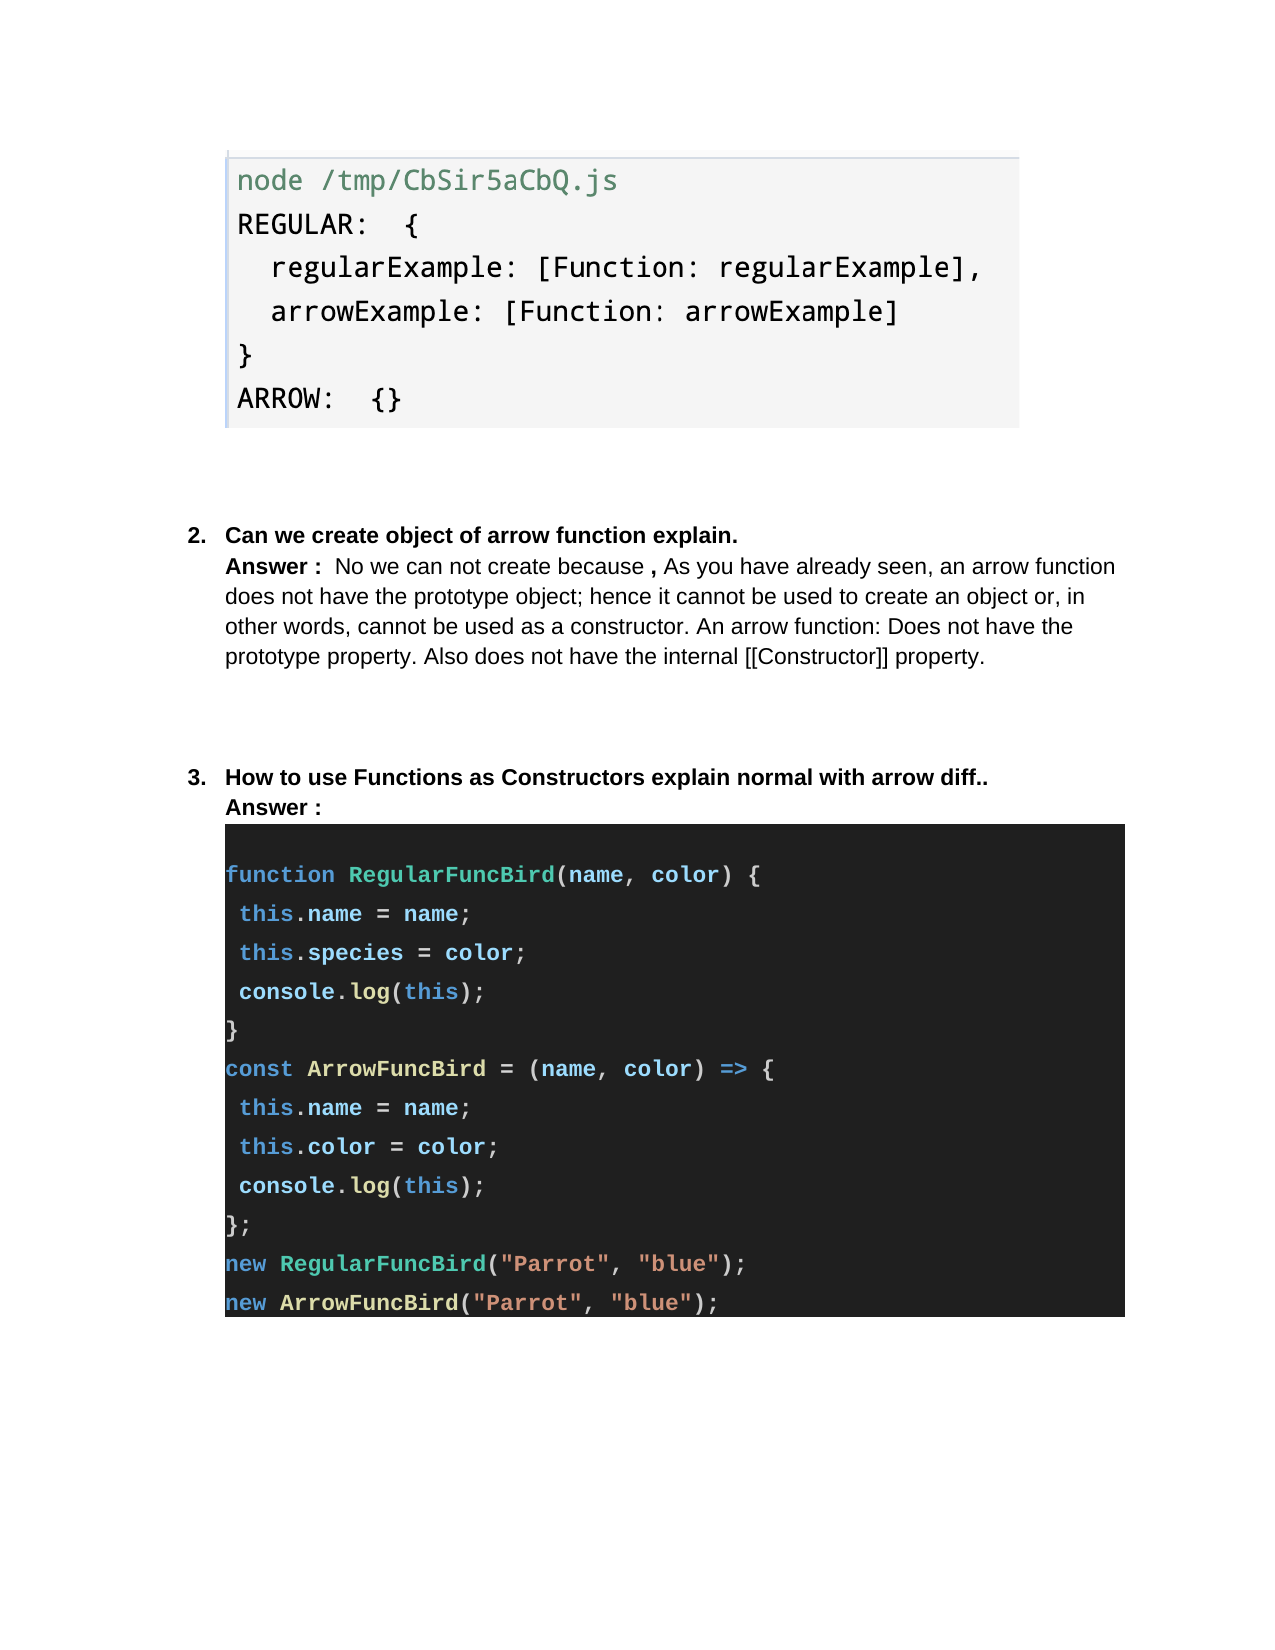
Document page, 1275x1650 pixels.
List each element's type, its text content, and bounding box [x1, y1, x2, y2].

text const ArrowFuncBird = (name, color) => { [225, 1058, 1125, 1084]
text this.name = name; [225, 1097, 1125, 1122]
text this.species = color; [225, 941, 1125, 967]
text new RegularFuncBird("Parrot", "blue"); [225, 1252, 1125, 1278]
text this.color = color; [225, 1135, 1125, 1161]
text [225, 150, 1125, 458]
text console.log(this); [225, 1174, 1125, 1200]
list How to use Functions as Constructors explain normal with arrow diff.. Answer : [187, 764, 1125, 821]
text function RegularFuncBird(name, color) { [225, 863, 1125, 889]
list Can we create object of arrow function explain. Answer : No we can not create because , As you have already seen, an arrow function does not have the prototype object; hence it cannot be used to create an object or, in other words, cannot be used as a constructor. An arrow function: Does not have the prototype property. Also does not have the internal [[Constructor]] property. [187, 522, 1125, 670]
picture [225, 150, 1020, 428]
text console.log(this); [225, 980, 1125, 1006]
text new ArrowFuncBird("Parrot", "blue"); [225, 1291, 1125, 1317]
text } [225, 1019, 1125, 1045]
text this.name = name; [225, 902, 1125, 928]
text }; [225, 1213, 1125, 1239]
